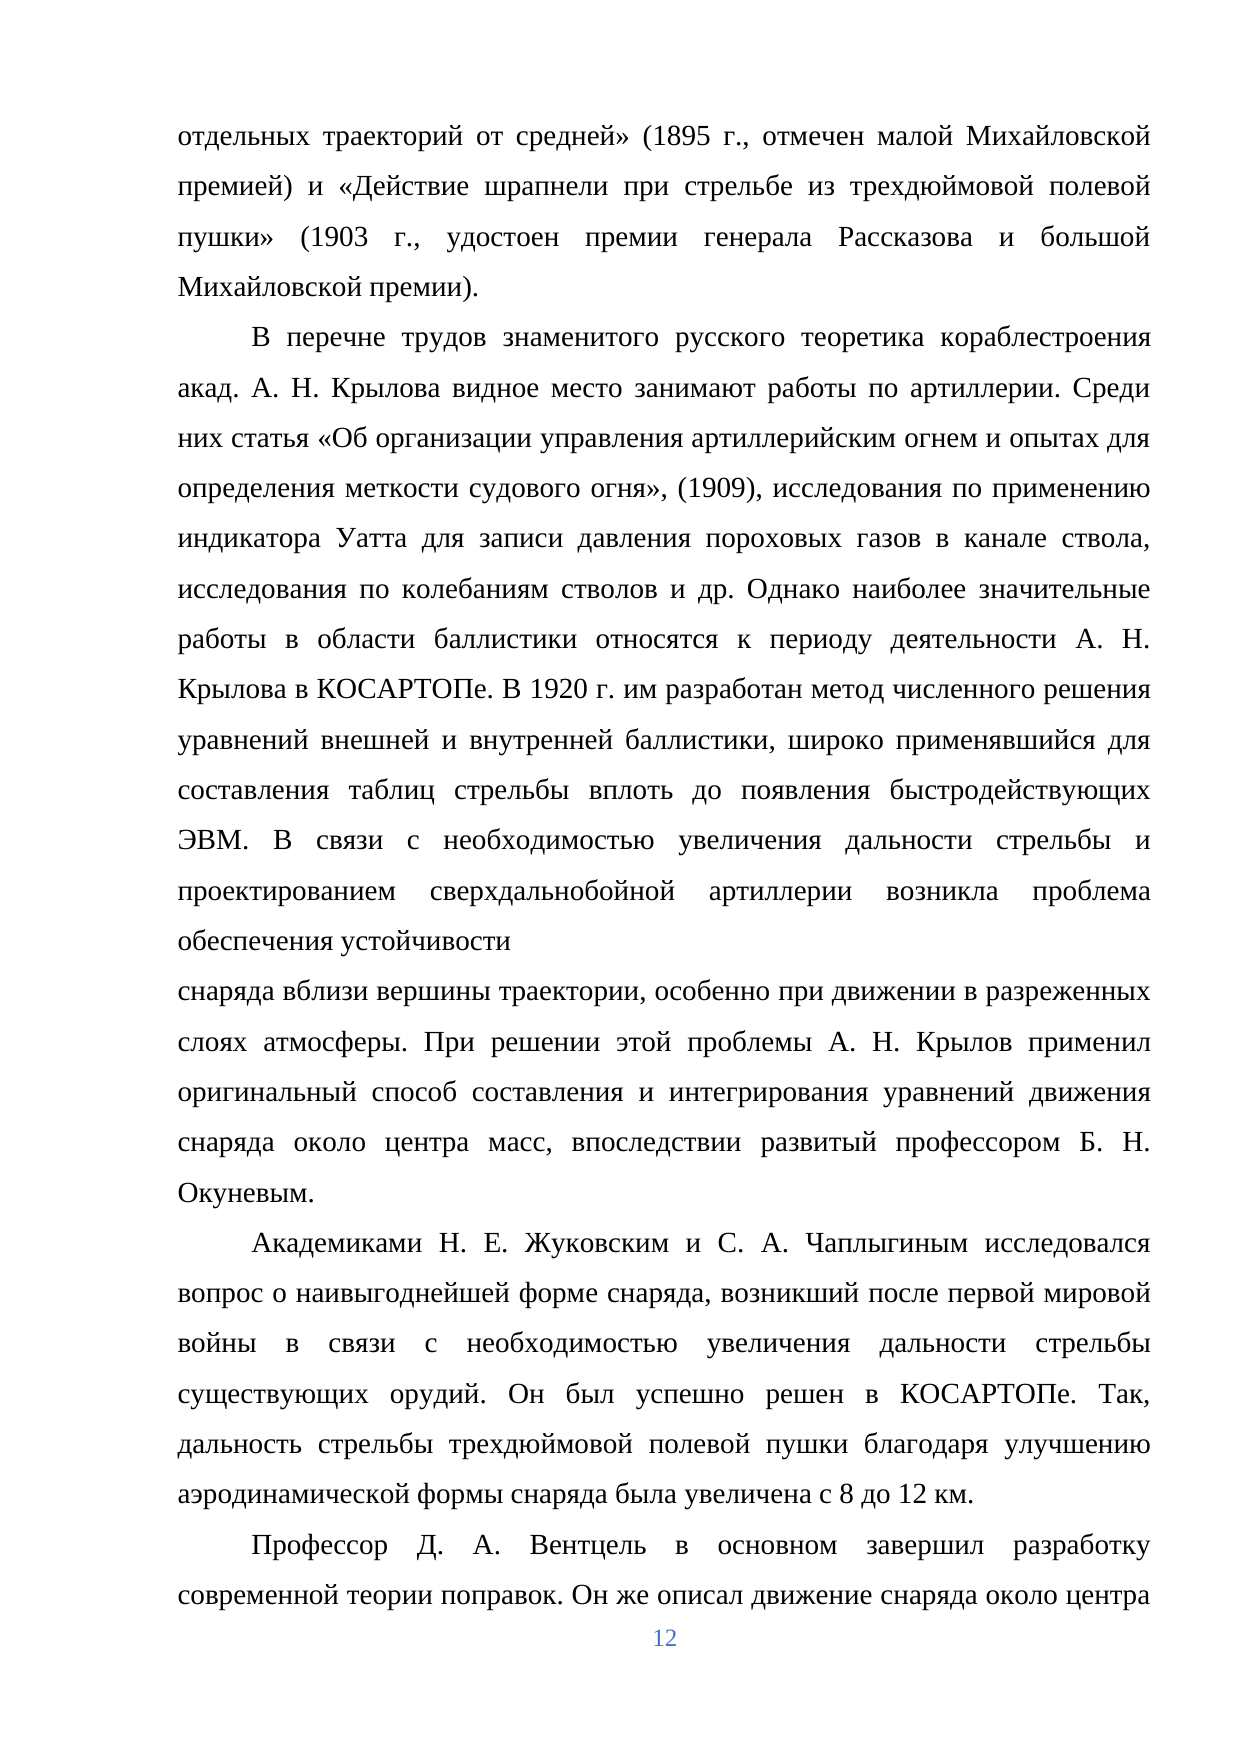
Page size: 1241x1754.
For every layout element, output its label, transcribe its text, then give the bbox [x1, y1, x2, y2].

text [177, 1527, 1152, 1611]
text Академиками Н. Е. Жуковским и С. А. Чаплыгиным исследовался вопрос о наивыгоднейшей форме снаряда, возникший после первой мировой войны в связи с необходимостью увеличения дальности стрельбы существующих орудий. Он был успешно решен в КОСАРТОПе. Так, дальность стрельбы трехдюймовой полевой пушки благодаря улучшению аэродинамической формы снаряда была увеличена с 8 до 12 км. [177, 1225, 1152, 1510]
text В перечне трудов знаменитого русского теоретика кораблестроения акад. А. Н. Крылова видное место занимают работы по артиллерии. Среди них статья «Об организации управления артиллерийским огнем и опытах для определения меткости судового огня», (1909), исследования по применению индикатора Уатта для записи давления пороховых газов в канале ствола, исследования по колебаниям стволов и др. Однако наиболее значительные работы в области баллистики относятся к периоду деятельности А. Н. Крылова в КОСАРТОПе. В 1920 г. им разработан метод численного решения уравнений внешней и внутренней баллистики, широко применявшийся для составления таблиц стрельбы вплоть до появления быстродействующих ЭВМ. В связи с необходимостью увеличения дальности стрельбы и проектированием сверхдальнобойной артиллерии возникла проблема обеспечения устойчивости [177, 319, 1152, 957]
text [177, 118, 1152, 303]
text снаряда вблизи вершины траектории, особенно при движении в разреженных слоях атмосферы. При решении этой проблемы А. Н. Крылов применил оригинальный способ составления и интегрирования уравнений движения снаряда около центра масс, впоследствии развитый профессором Б. Н. Окуневым. [177, 973, 1152, 1208]
